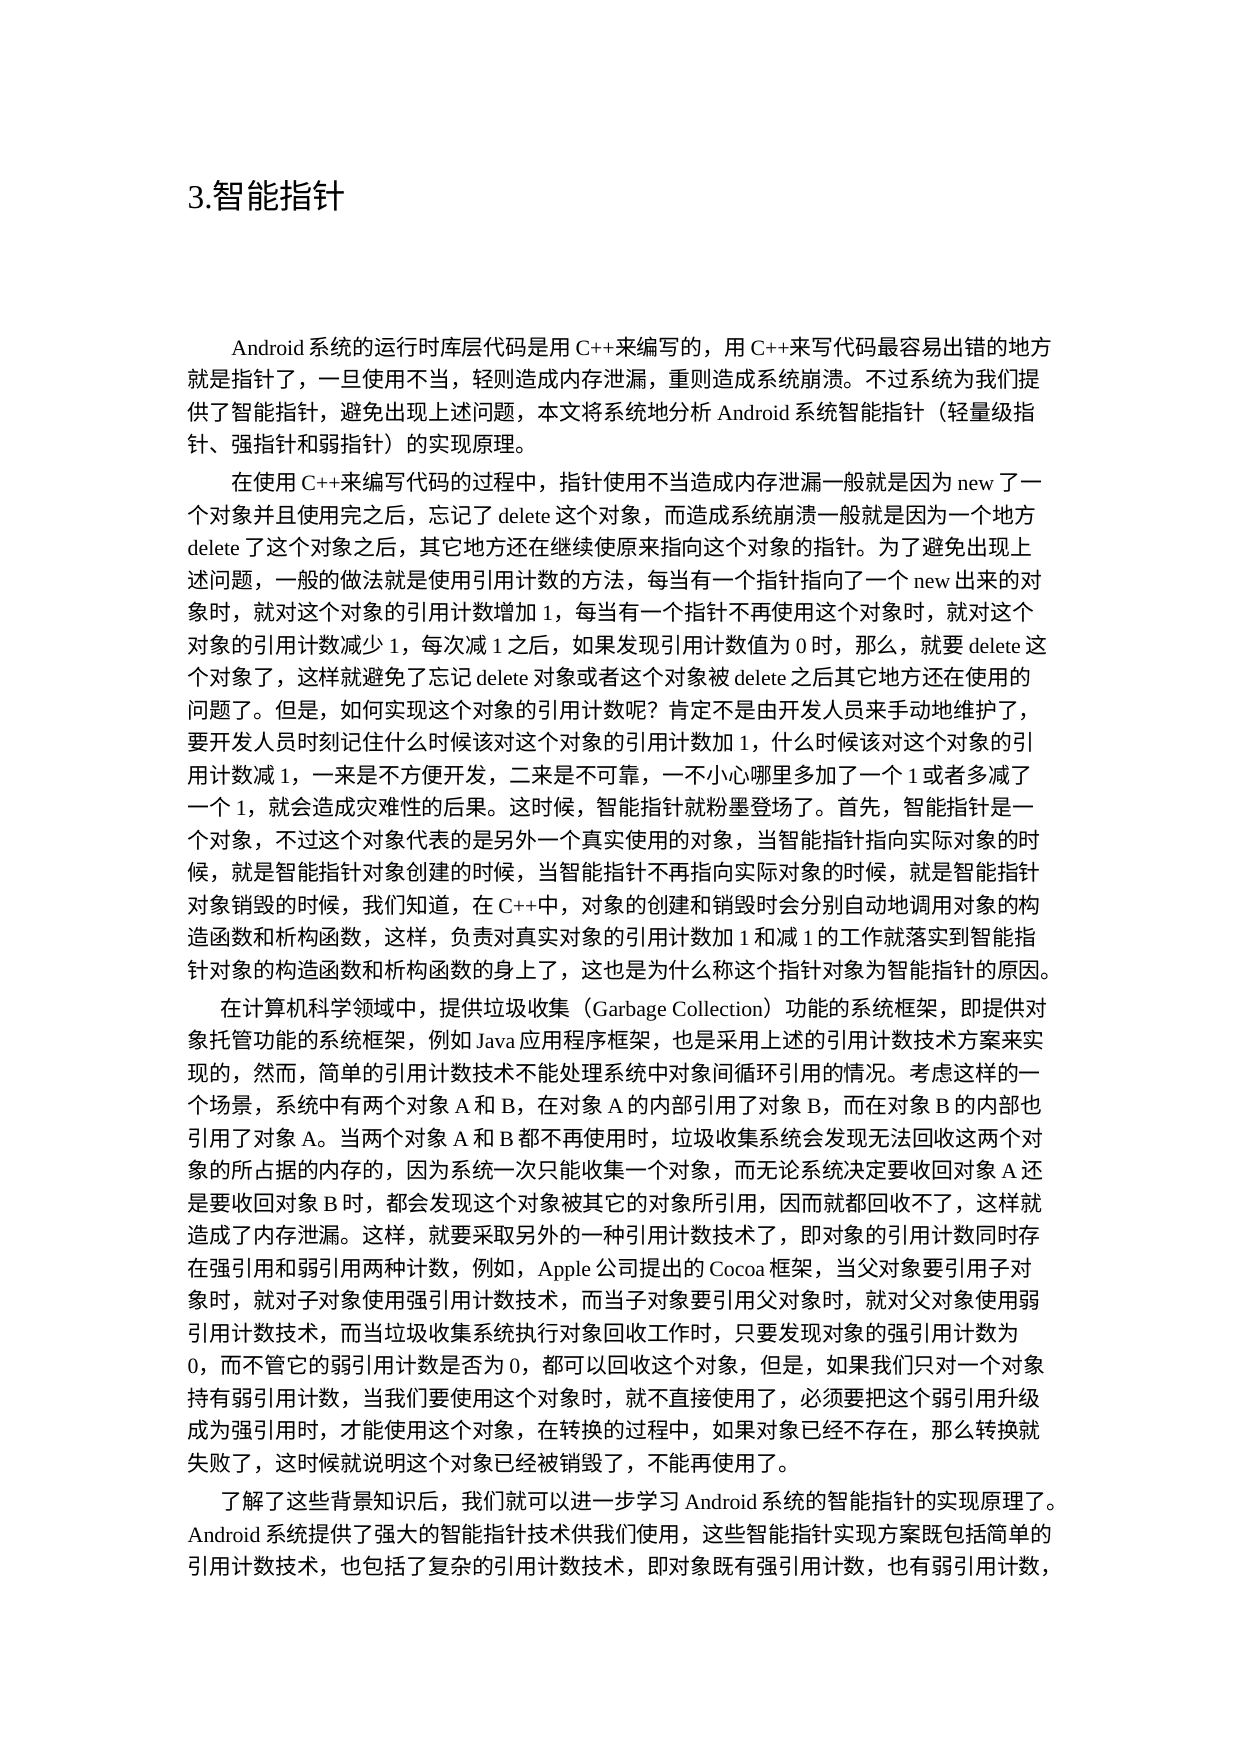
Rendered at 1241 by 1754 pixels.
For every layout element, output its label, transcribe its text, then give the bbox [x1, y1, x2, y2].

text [187, 1484, 1053, 1581]
subtitle 3.智能指针 [187, 162, 1053, 227]
text 在使用C++来编写代码的过程中，指针使用不当造成内存泄漏一般就是因为new了一个对象并且使用完之后，忘记了delete这个对象，而造成系统崩溃一般就是因为一个地方delete了这个对象之后，其它地方还在继续使原来指向这个对象的指针。为了避免出现上述问题，一般的做法就是使用引用计数的方法，每当有一个指针指向了一个new出来的对象时，就对这个对象的引用计数增加1，每当有一个指针不再使用这个对象时，就对这个对象的引用计数减少1，每次减1之后，如果发现引用计数值为0时，那么，就要delete这个对象了，这样就避免了忘记delete对象或者这个对象被delete之后其它地方还在使用的问题了。但是，如何实现这个对象的引用计数呢？肯定不是由开发人员来手动地维护了，要开发人员时刻记住什么时候该对这个对象的引用计数加1，什么时候该对这个对象的引用计数减1，一来是不方便开发，二来是不可靠，一不小心哪里多加了一个1或者多减了一个1，就会造成灾难性的后果。这时候，智能指针就粉墨登场了。首先，智能指针是一个对象，不过这个对象代表的是另外一个真实使用的对象，当智能指针指向实际对象的时候，就是智能指针对象创建的时候，当智能指针不再指向实际对象的时候，就是智能指针对象销毁的时候，我们知道，在C++中，对象的创建和销毁时会分别自动地调用对象的构造函数和析构函数，这样，负责对真实对象的引用计数加1和减1的工作就落实到智能指针对象的构造函数和析构函数的身上了，这也是为什么称这个指针对象为智能指针的原因。 [187, 465, 1053, 985]
text 在计算机科学领域中，提供垃圾收集（Garbage Collection）功能的系统框架，即提供对象托管功能的系统框架，例如Java应用程序框架，也是采用上述的引用计数技术方案来实现的，然而，简单的引用计数技术不能处理系统中对象间循环引用的情况。考虑这样的一个场景，系统中有两个对象A和B，在对象A的内部引用了对象B，而在对象B的内部也引用了对象A。当两个对象A和B都不再使用时，垃圾收集系统会发现无法回收这两个对象的所占据的内存的，因为系统一次只能收集一个对象，而无论系统决定要收回对象A还是要收回对象B时，都会发现这个对象被其它的对象所引用，因而就都回收不了，这样就造成了内存泄漏。这样，就要采取另外的一种引用计数技术了，即对象的引用计数同时存在强引用和弱引用两种计数，例如，Apple公司提出的Cocoa框架，当父对象要引用子对象时，就对子对象使用强引用计数技术，而当子对象要引用父对象时，就对父对象使用弱引用计数技术，而当垃圾收集系统执行对象回收工作时，只要发现对象的强引用计数为0，而不管它的弱引用计数是否为0，都可以回收这个对象，但是，如果我们只对一个对象持有弱引用计数，当我们要使用这个对象时，就不直接使用了，必须要把这个弱引用升级成为强引用时，才能使用这个对象，在转换的过程中，如果对象已经不存在，那么转换就失败了，这时候就说明这个对象已经被销毁了，不能再使用了。 [187, 991, 1053, 1478]
text Android系统的运行时库层代码是用C++来编写的，用C++来写代码最容易出错的地方就是指针了，一旦使用不当，轻则造成内存泄漏，重则造成系统崩溃。不过系统为我们提供了智能指针，避免出现上述问题，本文将系统地分析Android系统智能指针（轻量级指针、强指针和弱指针）的实现原理。 [187, 329, 1053, 459]
